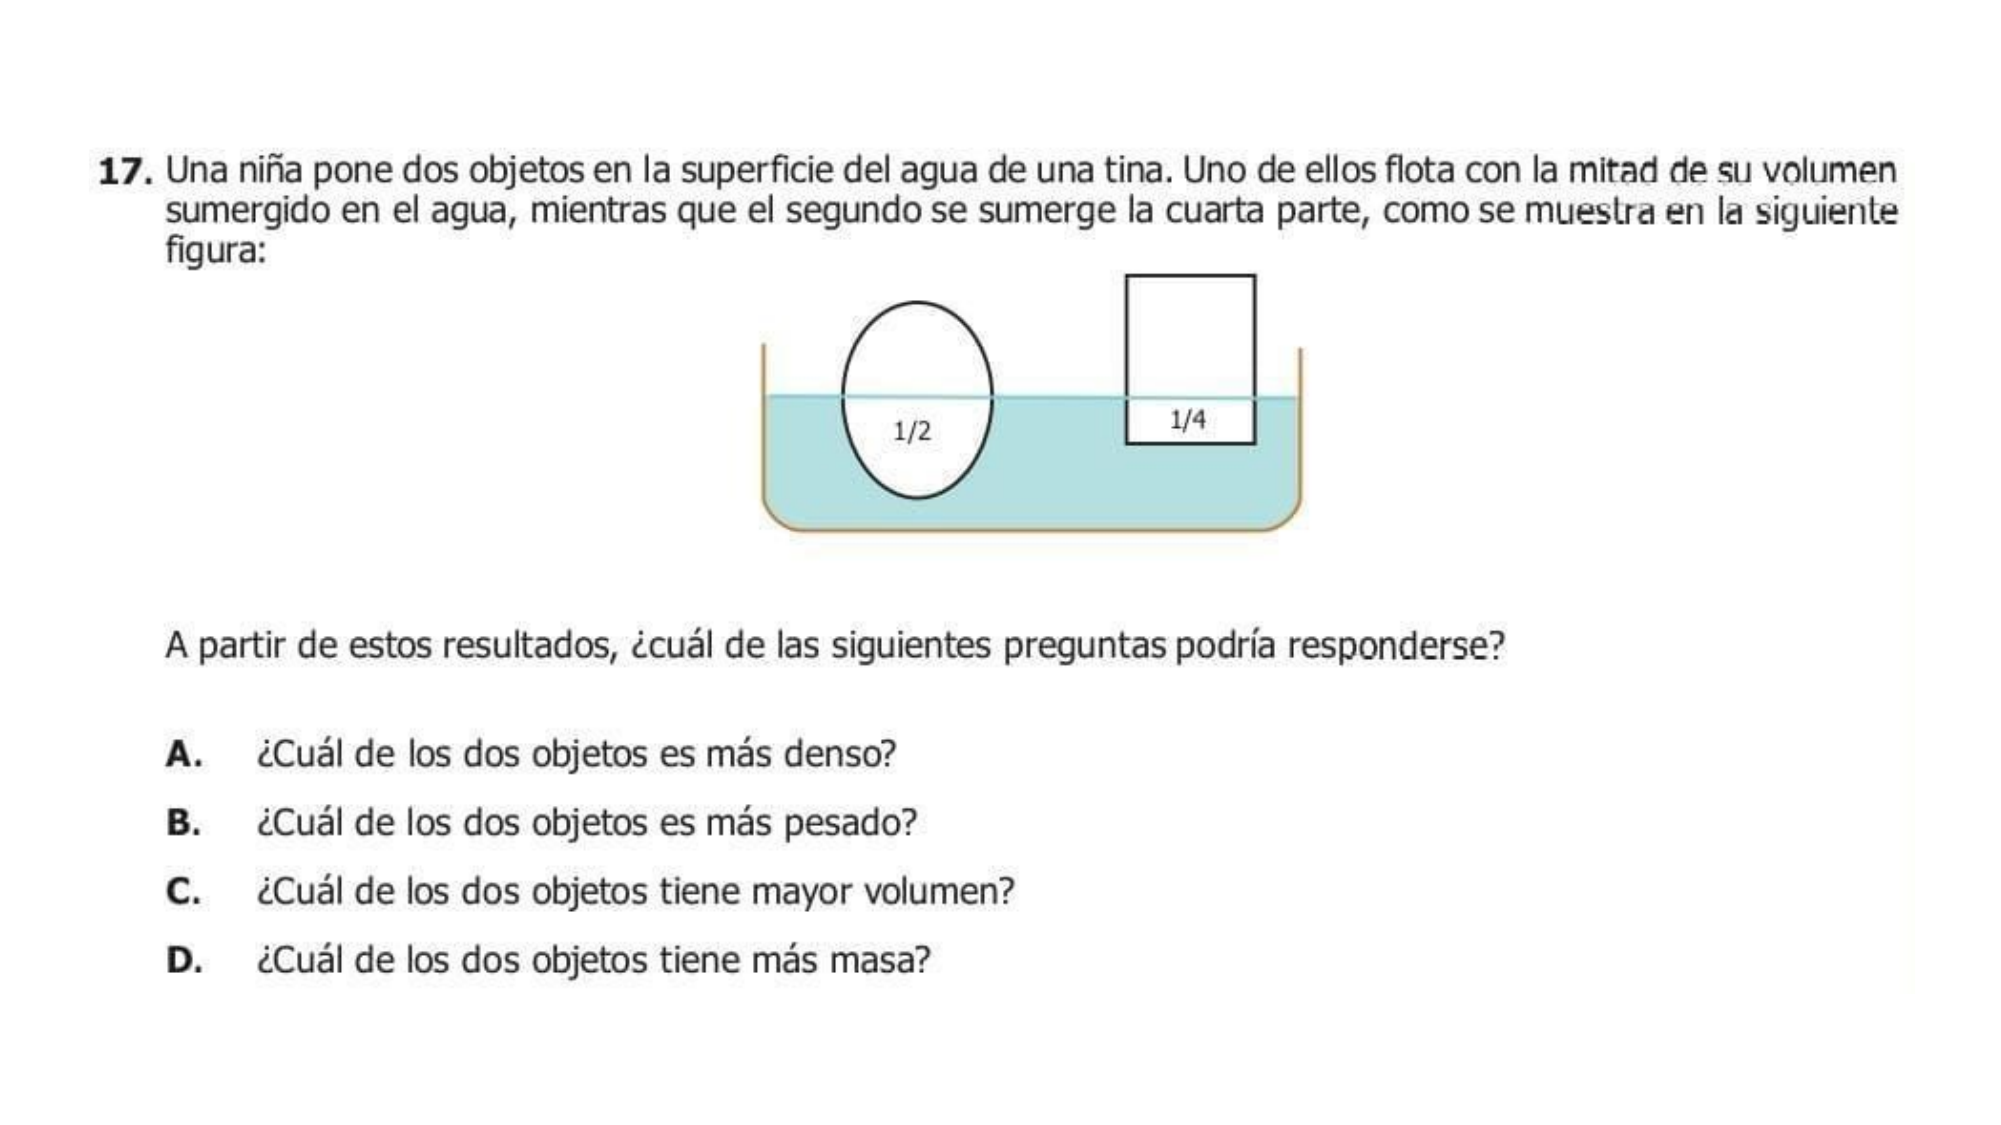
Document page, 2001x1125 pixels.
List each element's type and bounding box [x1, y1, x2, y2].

picture [88, 133, 1916, 994]
